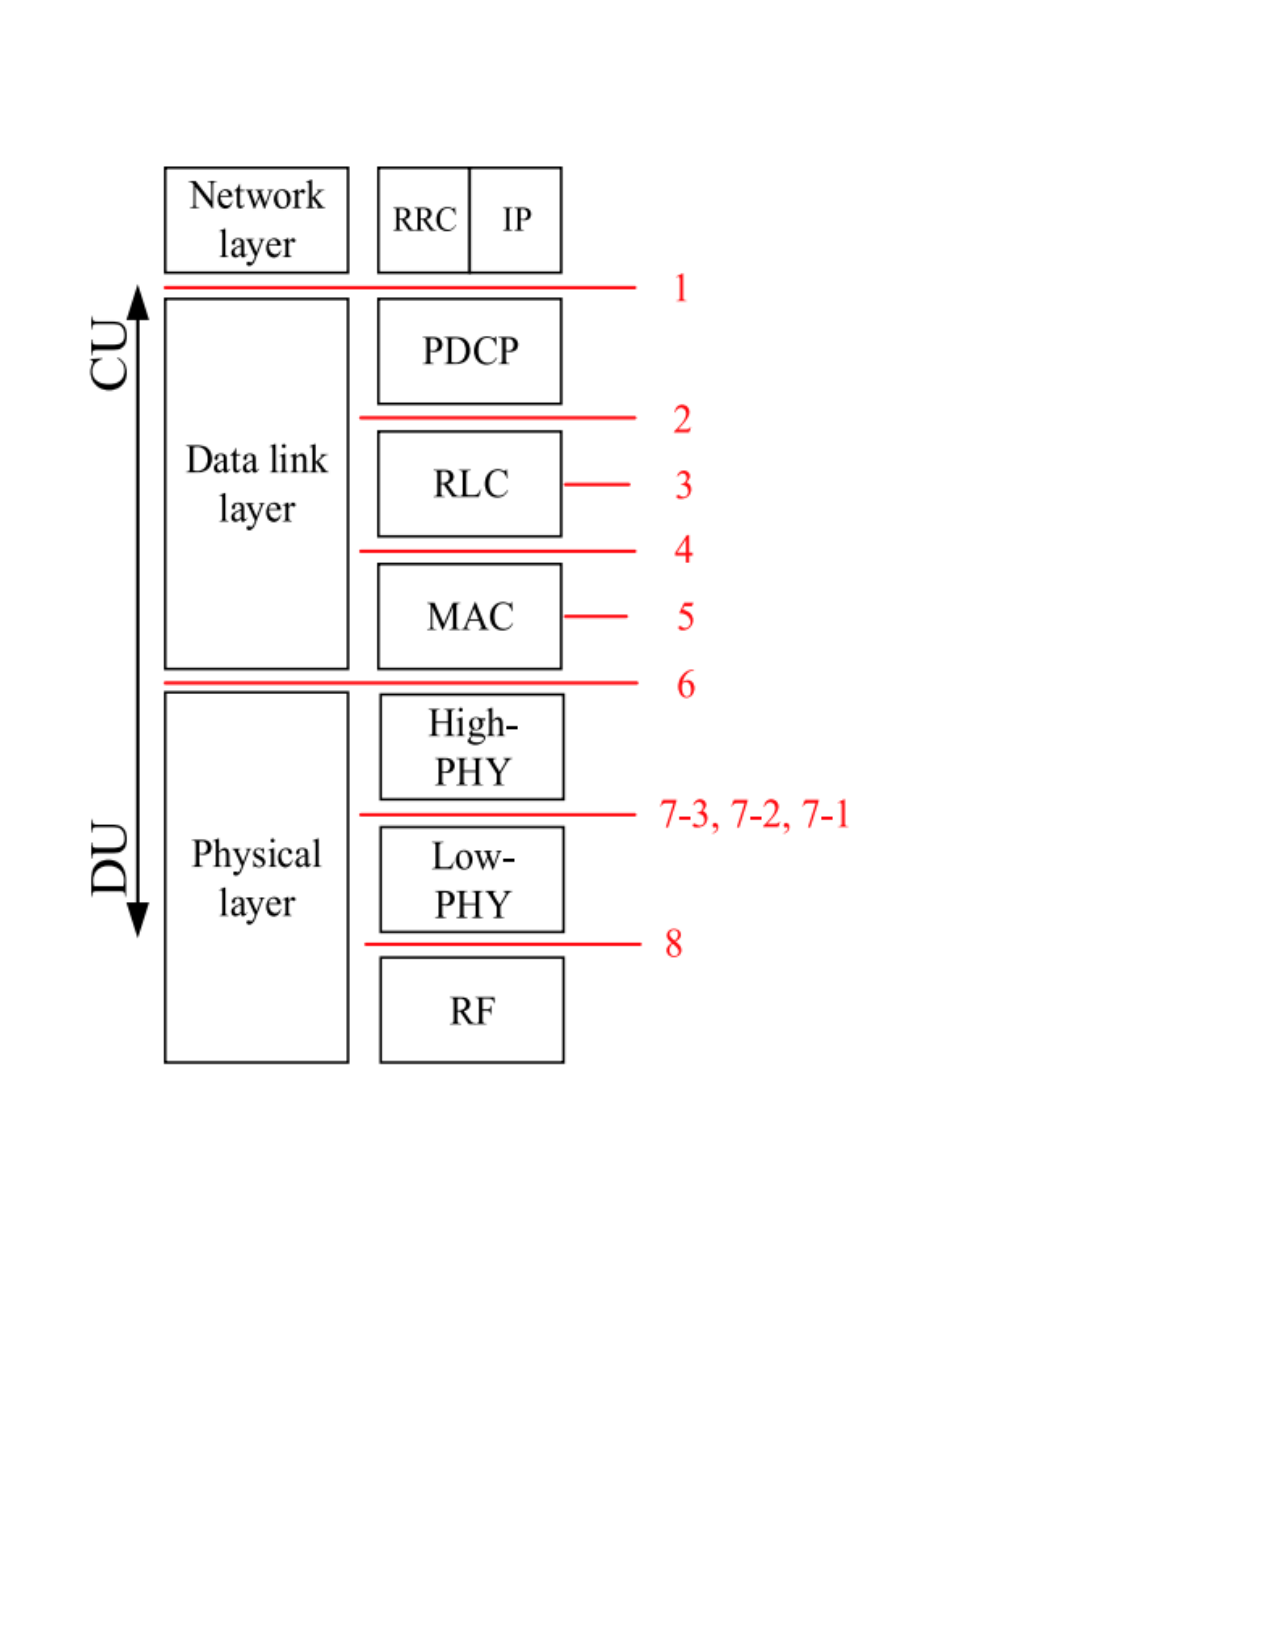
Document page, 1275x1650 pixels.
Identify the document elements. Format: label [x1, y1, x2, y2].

picture [56, 150, 862, 1087]
